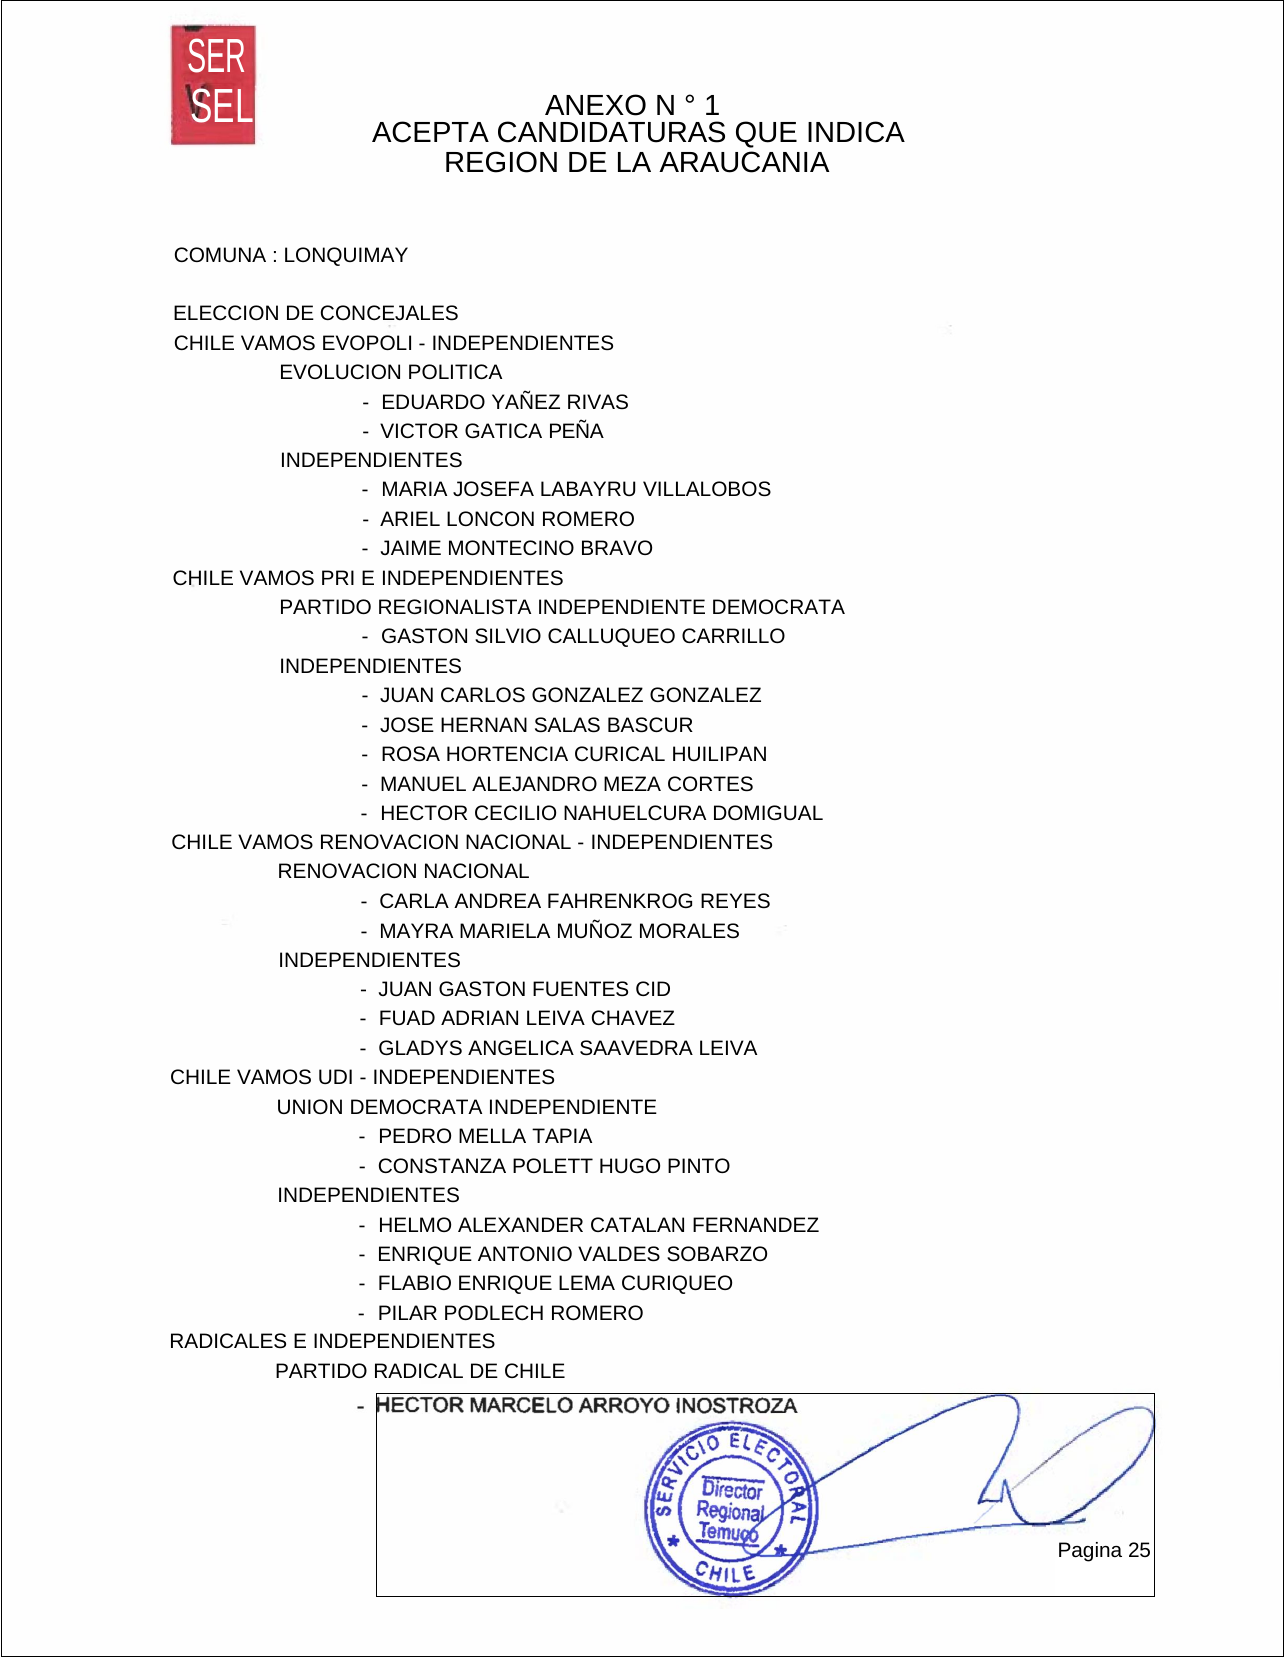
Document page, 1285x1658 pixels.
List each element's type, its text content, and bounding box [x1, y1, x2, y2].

list JOSE HERNAN SALAS BASCUR [361, 712, 1161, 736]
text RENOVACION NACIONAL [277, 859, 1161, 883]
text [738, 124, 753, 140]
subtitle SER [187, 34, 1161, 83]
list VICTOR GATICA PEÑA INDEPENDIENTES [280, 419, 606, 472]
list FUAD ADRIAN LEIVA CHAVEZ [359, 1006, 1161, 1030]
list FLABIO ENRIQUE LEMA CURIQUEO [358, 1271, 1161, 1295]
picture [2, 1, 1283, 1656]
list MARIA JOSEFA LABAYRU VILLALOBOS [361, 477, 1161, 501]
text SEL ANEXO N ° 1 [190, 83, 1161, 124]
list ARIEL LONCON ROMERO [362, 506, 1161, 530]
list GASTON SILVIO CALLUQUEO CARRILLO INDEPENDIENTES [279, 624, 787, 677]
text Pagina 25 [158, 1538, 1151, 1562]
text REGION DE LA ARAUCANIA [369, 148, 905, 179]
list PILAR PODLECH ROMERO RADICALES E INDEPENDIENTES [169, 1300, 644, 1353]
list CARLA ANDREA FAHRENKROG REYES [360, 889, 1161, 913]
text PARTIDO RADICAL DE CHILE [275, 1359, 1161, 1383]
list JAIME MONTECINO BRAVO CHILE VAMOS PRI E INDEPENDIENTES [172, 536, 654, 589]
list JUAN CARLOS GONZALEZ GONZALEZ [361, 683, 1161, 707]
list ENRIQUE ANTONIO VALDES SOBARZO [358, 1242, 1161, 1266]
text UNION DEMOCRATA INDEPENDIENTE [276, 1095, 1161, 1119]
list EDUARDO YAÑEZ RIVAS [362, 390, 1161, 414]
list GLADYS ANGELICA SAAVEDRA LEIVA CHILE VAMOS UDI - INDEPENDIENTES [170, 1036, 759, 1089]
text ACEPTA CANDIDATURAS QUE INDICA [747, 124, 908, 148]
list ROSA HORTENCIA CURICAL HUILIPAN [361, 742, 1161, 766]
list HELMO ALEXANDER CATALAN FERNANDEZ [358, 1212, 1161, 1236]
list CONSTANZA POLETT HUGO PINTO INDEPENDIENTES [277, 1153, 731, 1206]
text ACEPTA CANDIDATURAS QUE INDICA [369, 124, 749, 148]
list PEDRO MELLA TAPIA [358, 1124, 1161, 1148]
text COMUNA : LONQUIMAY ELECCION DE CONCEJALES [173, 208, 461, 325]
text PARTIDO REGIONALISTA INDEPENDIENTE DEMOCRATA [279, 595, 1161, 619]
list MAYRA MARIELA MUÑOZ MORALES INDEPENDIENTES [278, 919, 741, 971]
list MANUEL ALEJANDRO MEZA CORTES [361, 771, 1161, 795]
text CHILE VAMOS EVOPOLI - INDEPENDIENTES EVOLUCION POLITICA [173, 331, 617, 384]
list JUAN GASTON FUENTES CID [360, 977, 1161, 1001]
list HECTOR CECILIO NAHUELCURA DOMIGUAL CHILE VAMOS RENOVACION NACIONAL - INDEPENDIENTES [171, 801, 824, 854]
